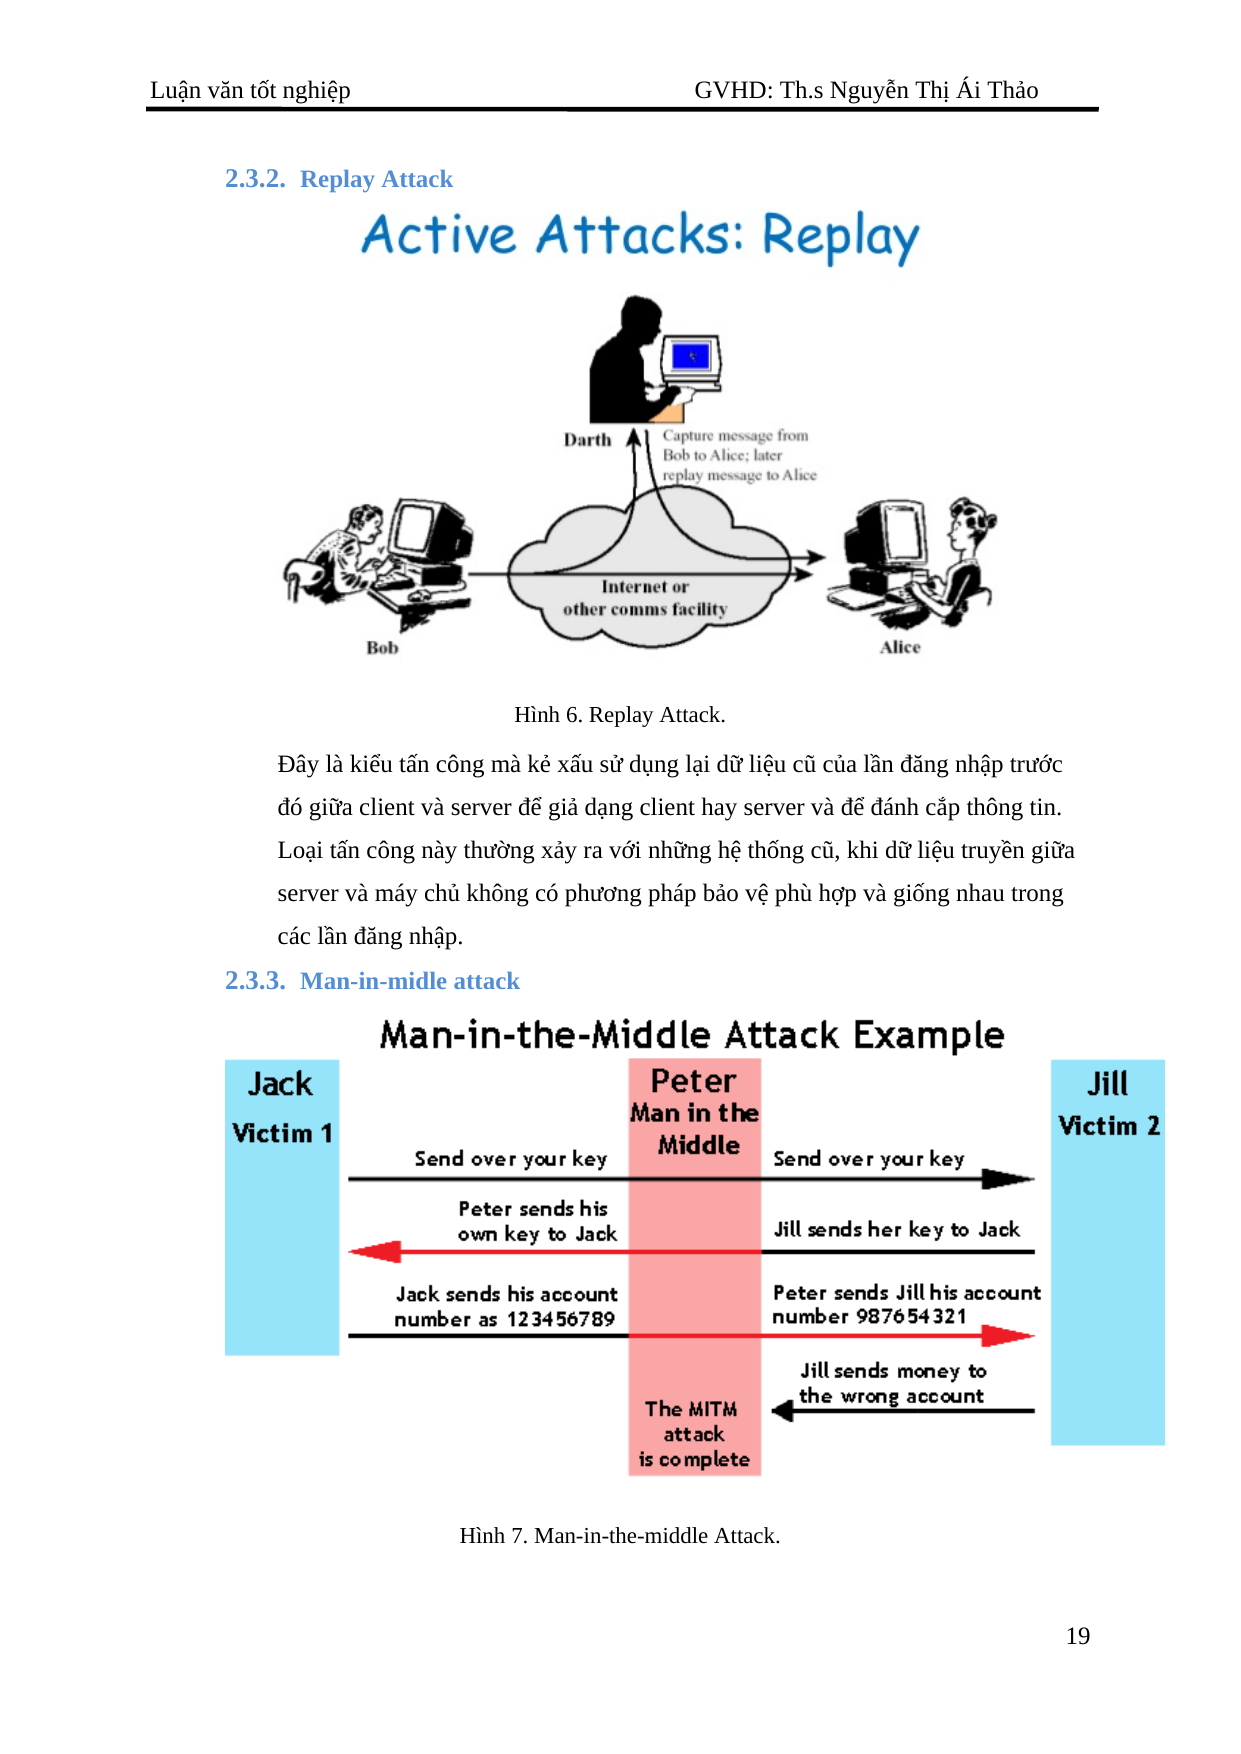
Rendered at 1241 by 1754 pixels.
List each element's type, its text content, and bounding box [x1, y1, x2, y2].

list Đây là kiểu tấn công mà kẻ xấu sử dụng lại dữ liệu cũ của lần đăng nhập trước đó giữa client và server để giả dạng client hay server và để đánh cắp thông tin. Loại tấn công này thường xảy ra với những hệ thống cũ, khi dữ liệu truyền giữa server và máy chủ không có phương pháp bảo vệ phù hợp và giống nhau trong các lần đăng nhập. [277, 749, 1090, 950]
picture [277, 209, 1003, 667]
list Replay Attack [225, 162, 1090, 194]
picture [225, 1011, 1166, 1487]
list Man-in-midle attack [225, 964, 1090, 996]
